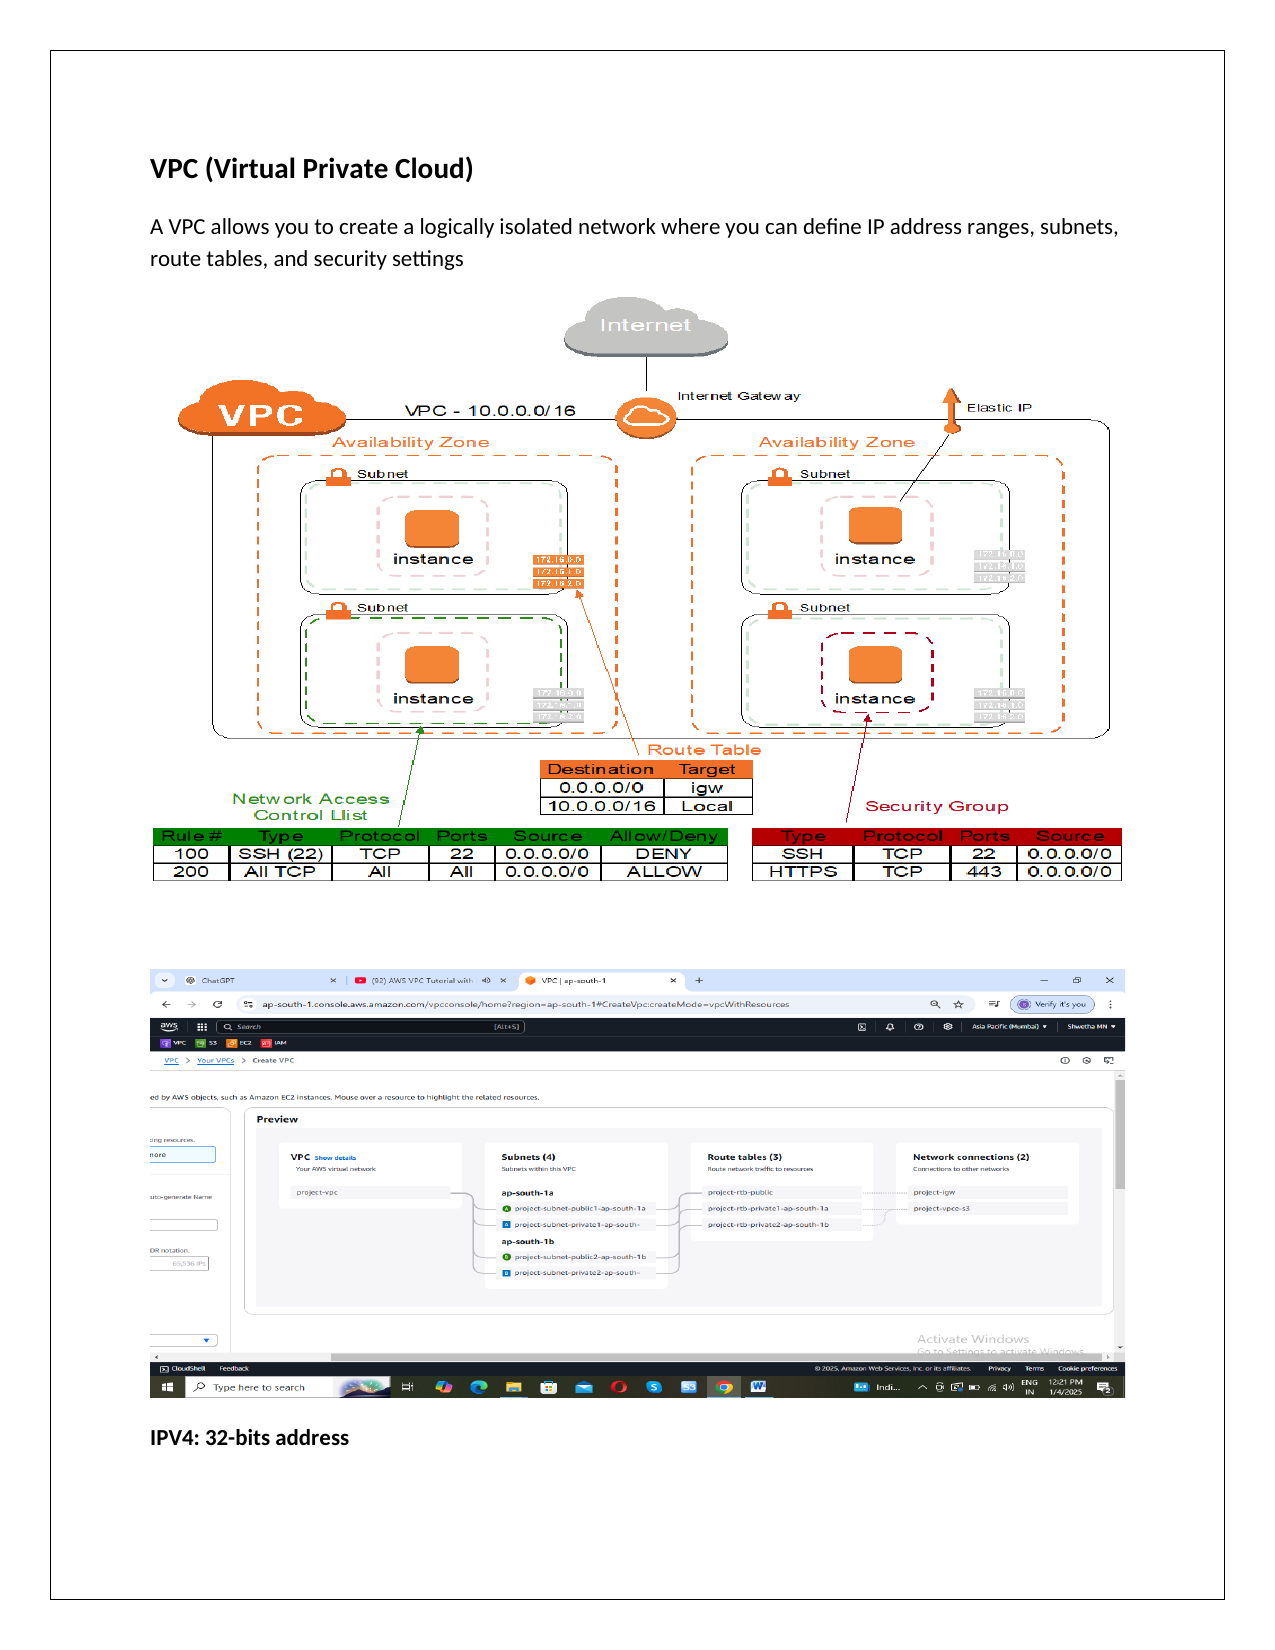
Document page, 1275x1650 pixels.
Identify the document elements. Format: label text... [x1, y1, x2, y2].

text A VPC allows you to create a logically isolated network where you can define IP address ranges, subnets, route tables, and security settings [150, 212, 1125, 272]
text VPC (Virtual Private Cloud) [150, 150, 1125, 186]
text IPV4: 32-bits address [150, 1423, 1125, 1451]
picture [150, 969, 1125, 1398]
picture [150, 297, 1125, 883]
